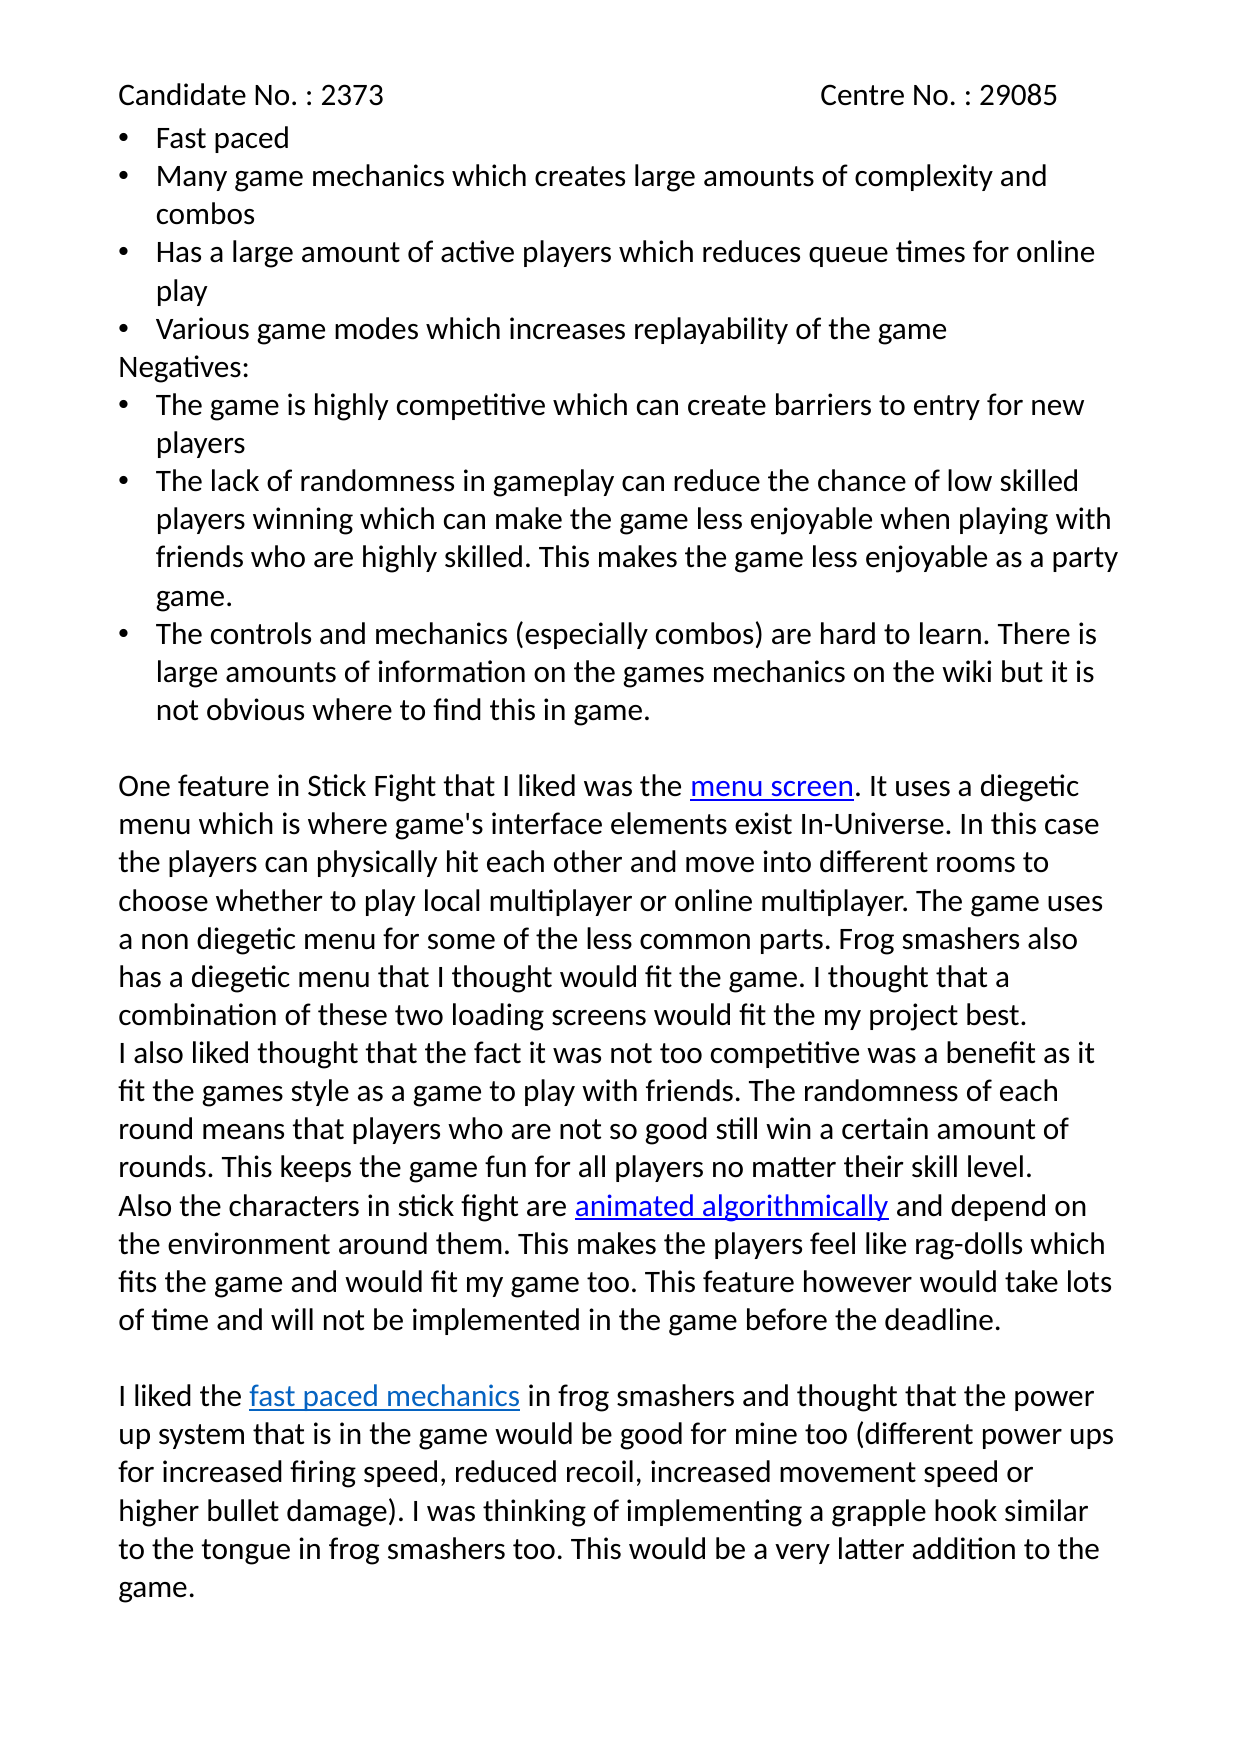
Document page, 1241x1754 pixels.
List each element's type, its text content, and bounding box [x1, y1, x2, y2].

list Various game modes which increases replayability of the game [118, 309, 1122, 347]
list The controls and mechanics (especially combos) are hard to learn. There is large amounts of information on the games mechanics on the wiki but it is not obvious where to find this in game. [118, 614, 1122, 728]
list Fast paced [118, 118, 1122, 156]
list The game is highly competitive which can create barriers to entry for new players [118, 385, 1122, 461]
text Negatives: [118, 347, 1122, 385]
list Many game mechanics which creates large amounts of complexity and combos [118, 156, 1122, 232]
text Also the characters in stick fight are animated algorithmically and depend on the environment around them. This makes the players feel like rag-dolls which fits the game and would fit my game too. This feature however would take lots of time and will not be implemented in the game before the deadline. [118, 1186, 1122, 1338]
list The lack of randomness in gameplay can reduce the chance of low skilled players winning which can make the game less enjoyable when playing with friends who are highly skilled. This makes the game less enjoyable as a party game. [118, 461, 1122, 614]
text I also liked thought that the fact it was not too competitive was a benefit as it fit the games style as a game to play with friends. The randomness of each round means that players who are not so good still win a certain amount of rounds. This keeps the game fun for all players no matter their skill level. [118, 1033, 1122, 1186]
list Has a large amount of active players which reduces queue times for online play [118, 232, 1122, 309]
text I liked the fast paced mechanics in frog smashers and thought that the power up system that is in the game would be good for mine too (different power ups for increased firing speed, reduced recoil, increased movement speed or higher bullet damage). I was thinking of implementing a grapple hook similar to the tongue in frog smashers too. This would be a very latter addition to the game. [118, 1376, 1122, 1605]
text One feature in Stick Fight that I liked was the menu screen. It uses a diegetic menu which is where game's interface elements exist In-Universe. In this case the players can physically hit each other and move into different rooms to choose whether to play local multiplayer or online multiplayer. The game uses a non diegetic menu for some of the less common parts. Frog smashers also has a diegetic menu that I thought would fit the game. I thought that a combination of these two loading screens would fit the my project best. [118, 766, 1122, 1033]
